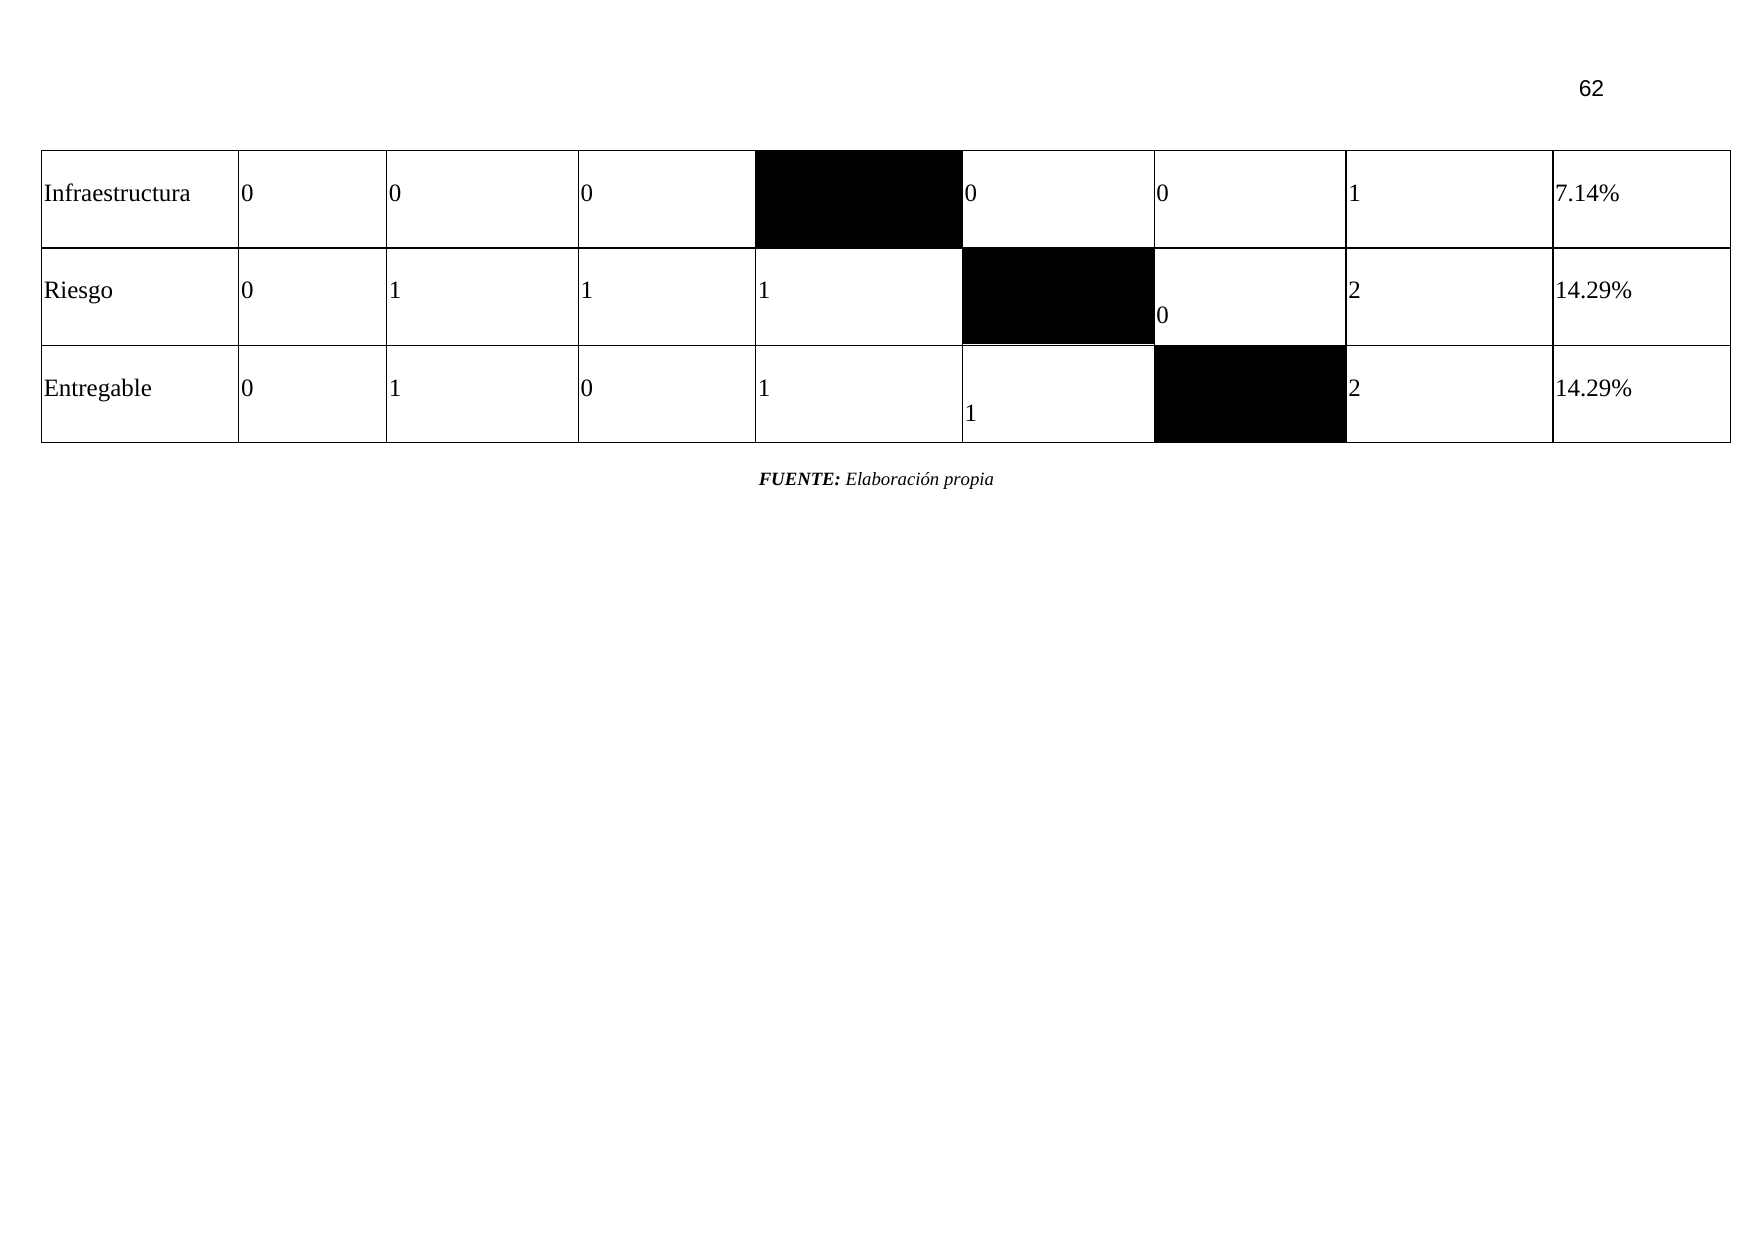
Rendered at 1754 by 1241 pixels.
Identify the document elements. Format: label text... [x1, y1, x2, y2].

table_cell 14.29% [1554, 249, 1730, 344]
table_cell Riesgo [42, 249, 238, 344]
table_cell Infraestructura [42, 151, 238, 247]
table_cell 0 [387, 151, 578, 247]
table_cell Entregable [42, 346, 238, 442]
table_cell 0 [963, 151, 1154, 247]
table_cell 1 [963, 346, 1154, 442]
table_cell 1 [756, 249, 962, 344]
table_cell 1 [1347, 151, 1552, 247]
table_cell 2 [1347, 249, 1552, 344]
table_cell 0 [1155, 249, 1345, 344]
table_cell [963, 249, 1154, 344]
table_cell 0 [1155, 151, 1345, 247]
table_cell 0 [579, 151, 755, 247]
table_cell 1 [387, 346, 578, 442]
table_cell 0 [239, 249, 386, 344]
table_cell 0 [579, 346, 755, 442]
table_cell 1 [387, 249, 578, 344]
table_cell 7.14% [1554, 151, 1730, 247]
table_cell [756, 151, 962, 247]
table_cell 2 [1347, 346, 1552, 442]
table_cell 1 [756, 346, 962, 442]
table_cell 1 [579, 249, 755, 344]
table_cell 14.29% [1554, 346, 1730, 442]
text FUENTE: Elaboración propia [150, 468, 1604, 489]
table_cell [1155, 346, 1345, 442]
table_cell 0 [239, 346, 386, 442]
table_cell 0 [239, 151, 386, 247]
